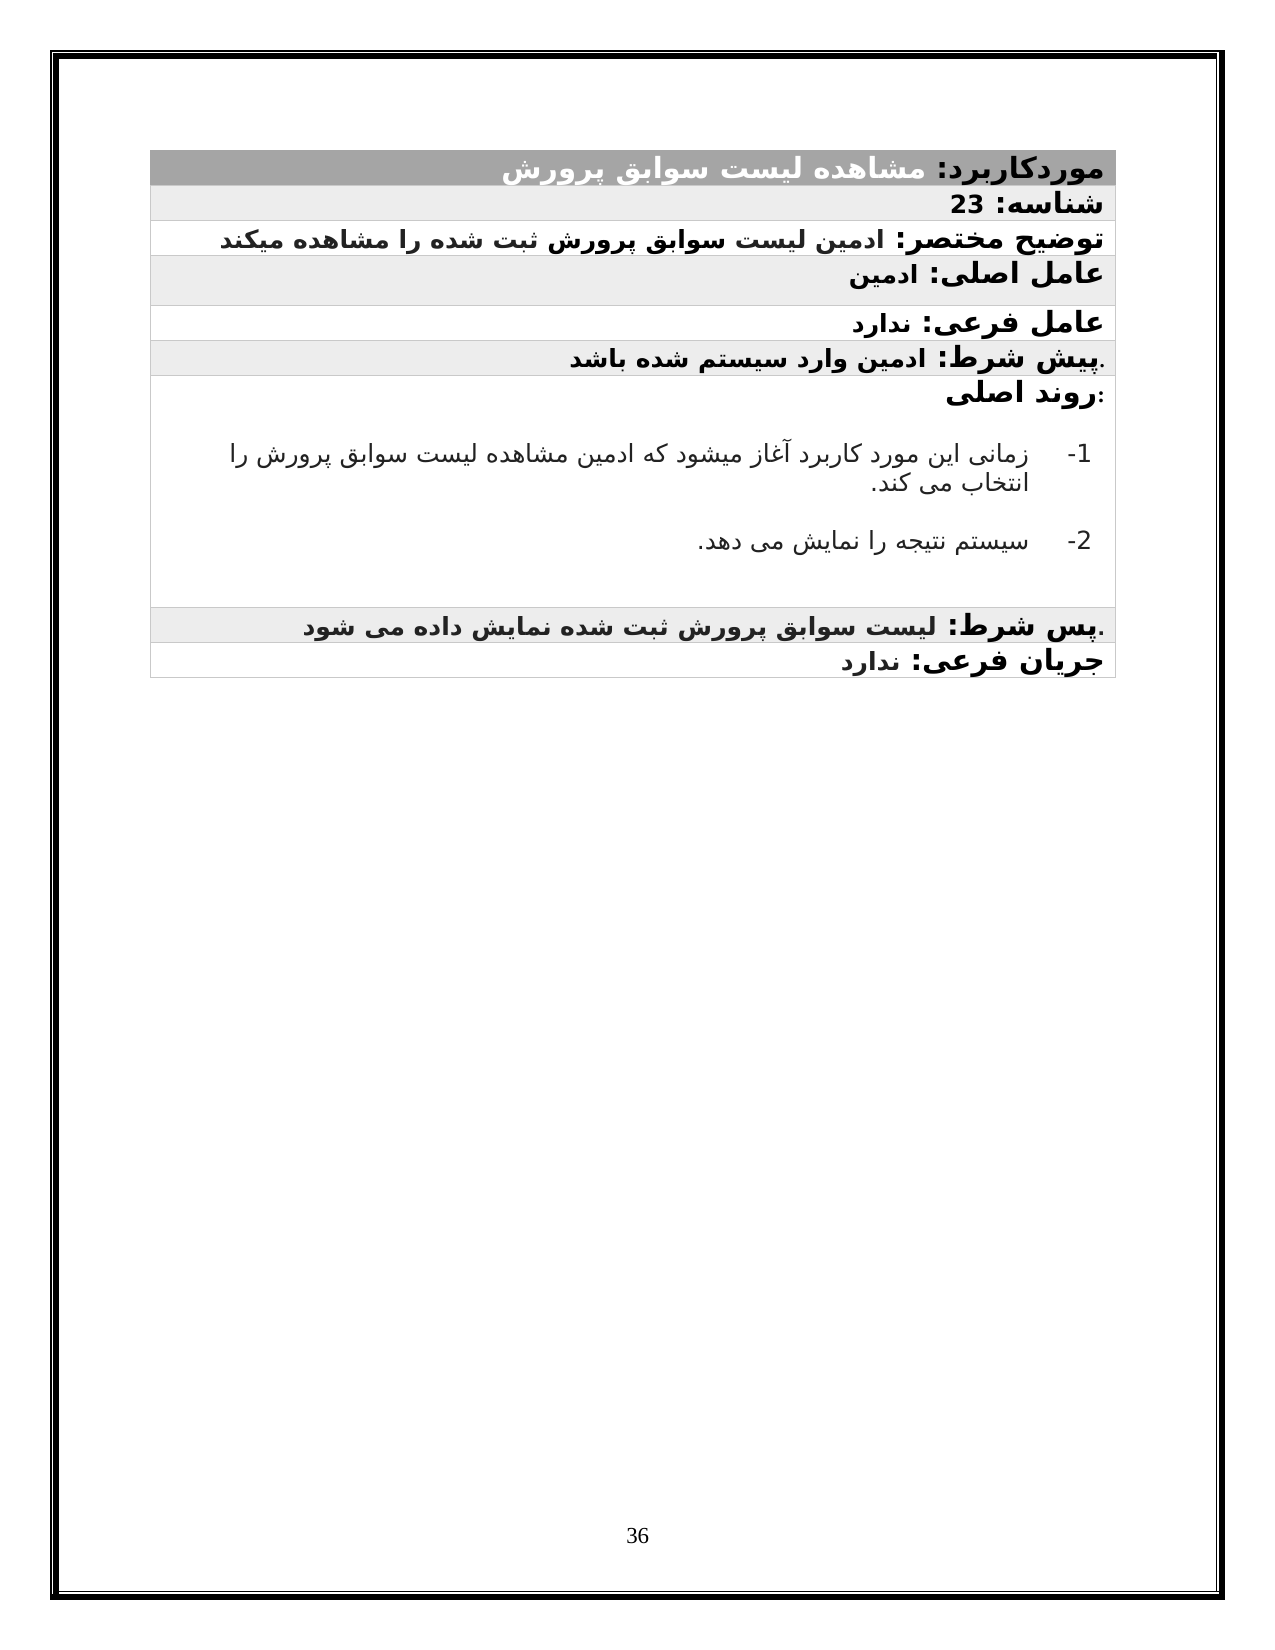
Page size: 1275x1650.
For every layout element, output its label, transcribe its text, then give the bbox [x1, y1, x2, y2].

table_cell پس شرط: لیست سوابق پرورش ثبت شده نمایش داده می شود. [151, 608, 1115, 642]
table_cell روند اصلی: زمانی این مورد کاربرد آغاز میشود که ادمین مشاهده لیست سوابق پرورش را انتخاب می کند. سیستم نتیجه را نمایش می دهد. [151, 376, 1115, 607]
table_cell پیش شرط: ادمین وارد سیستم شده باشد. [151, 341, 1115, 375]
table_cell عامل فرعی: ندارد [151, 306, 1115, 340]
table_header موردکاربرد: مشاهده لیست سوابق پرورش [151, 151, 1115, 185]
table_cell جریان فرعی: ندارد [151, 643, 1115, 677]
table_cell شناسه: 23 [151, 186, 1115, 220]
table_cell توضیح مختصر: ادمین لیست سوابق پرورش ثبت شده را مشاهده میکند [151, 221, 1115, 255]
table_cell عامل اصلی: ادمین [151, 256, 1115, 305]
